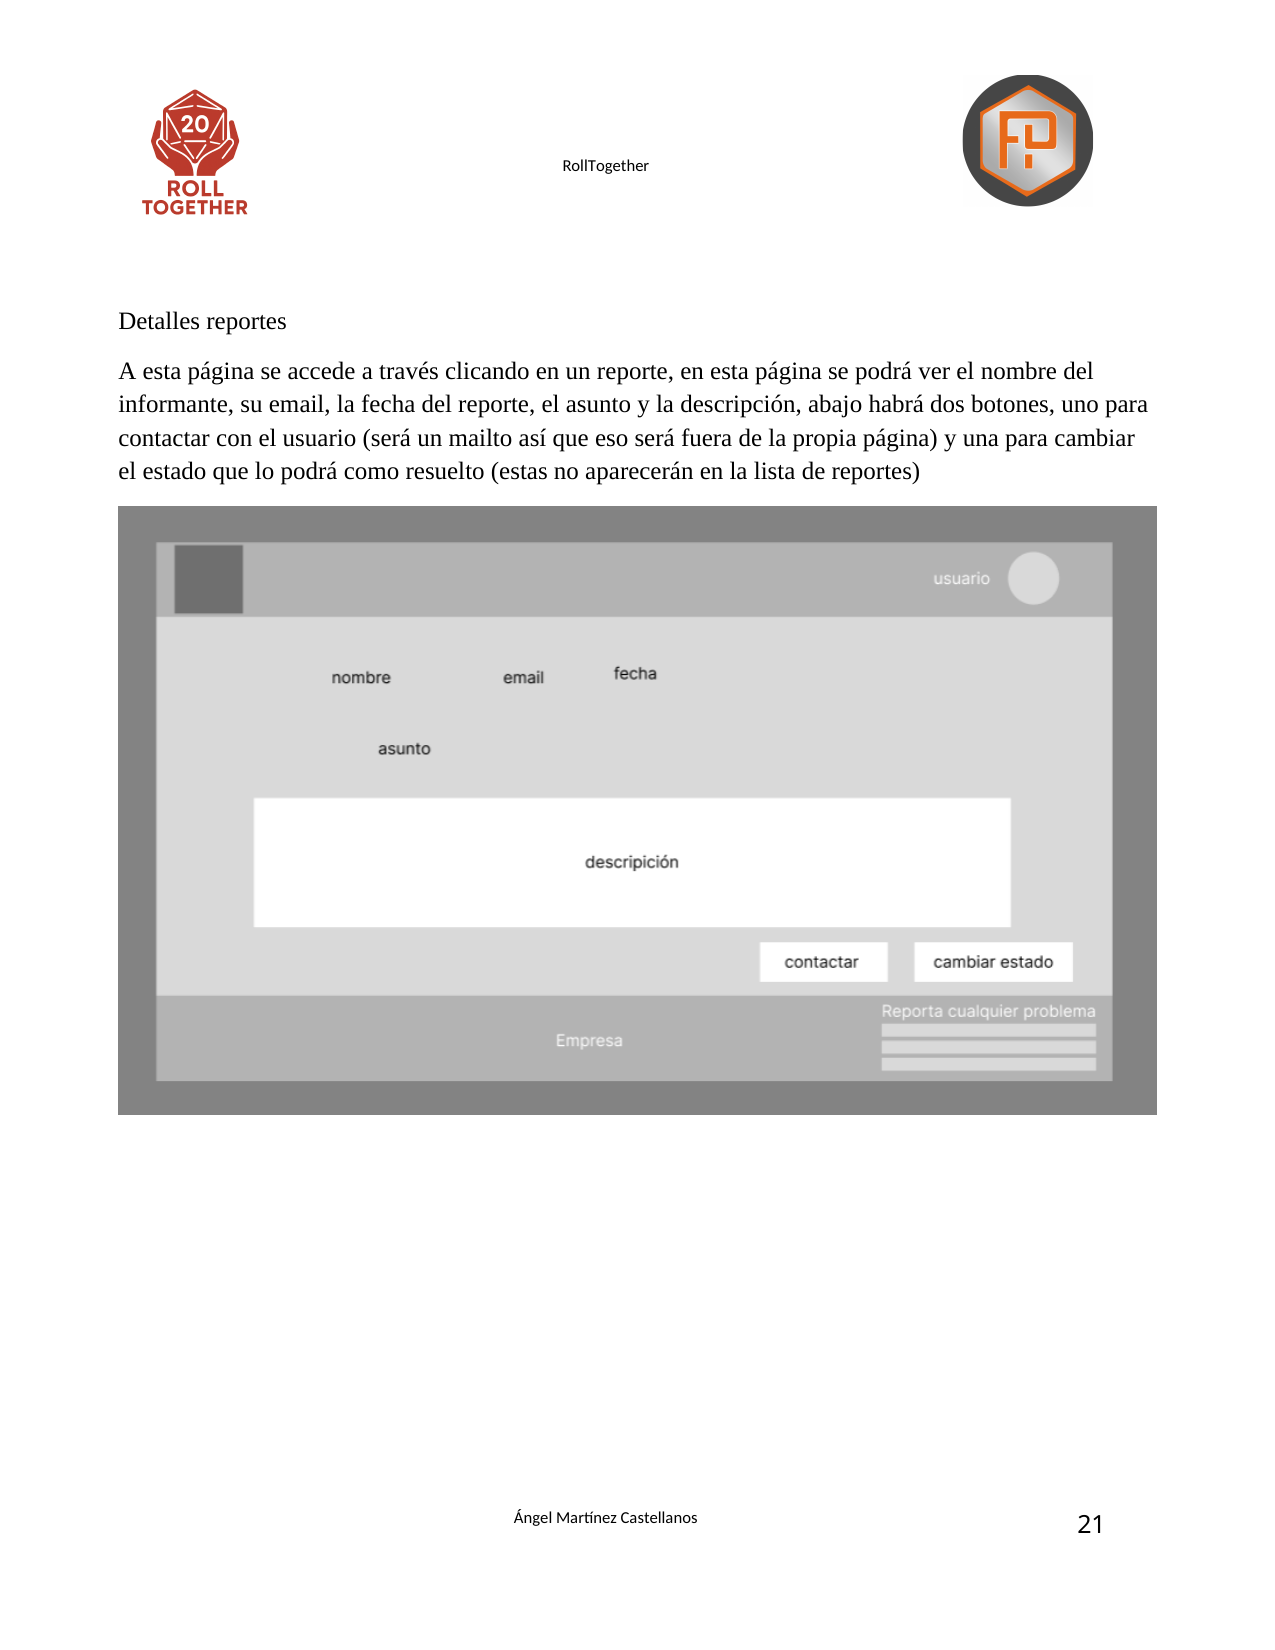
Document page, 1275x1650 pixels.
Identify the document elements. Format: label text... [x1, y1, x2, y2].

picture [962, 75, 1094, 207]
text Detalles reportes [118, 306, 1157, 335]
text A esta página se accede a través clicando en un reporte, en esta página se podrá ver el nombre del informante, su email, la fecha del reporte, el asunto y la descripción, abajo habrá dos botones, uno para contactar con el usuario (será un mailto así que eso será fuera de la propia página) y una para cambiar el estado que lo podrá como resuelto (estas no aparecerán en la lista de reportes) [118, 356, 1157, 485]
picture [118, 75, 273, 230]
picture [118, 506, 1157, 1115]
